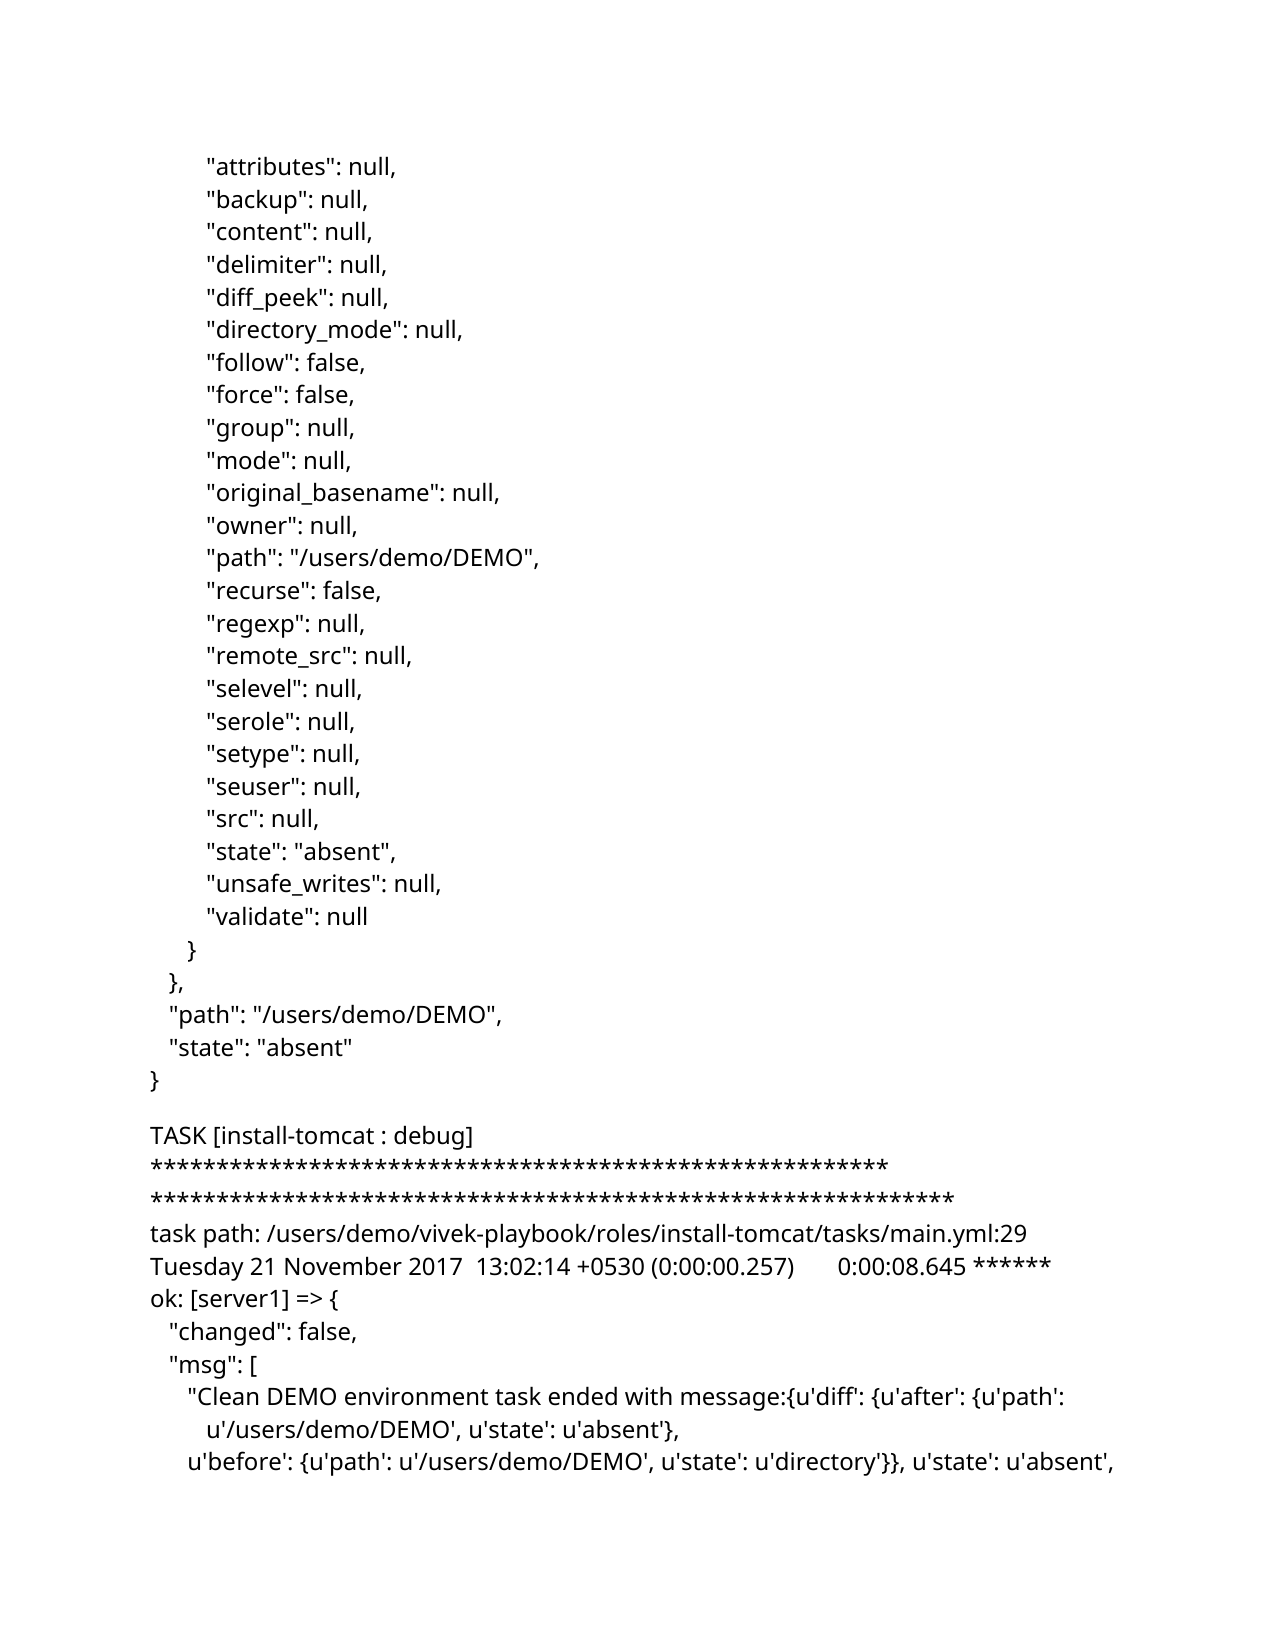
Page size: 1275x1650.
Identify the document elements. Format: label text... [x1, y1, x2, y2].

text "validate": null [150, 900, 1125, 932]
text ************************************************************* [150, 1184, 1125, 1217]
text "setype": null, [150, 737, 1125, 769]
text "original_basename": null, [150, 476, 1125, 509]
text "content": null, [150, 215, 1125, 248]
text "path": "/users/demo/DEMO", [150, 998, 1125, 1030]
text "state": "absent", [150, 835, 1125, 867]
text "selevel": null, [150, 672, 1125, 704]
text "path": "/users/demo/DEMO", [150, 541, 1125, 574]
text "recurse": false, [150, 574, 1125, 606]
text "state": "absent" [150, 1030, 1125, 1063]
text u'before': {u'path': u'/users/demo/DEMO', u'state': u'directory'}}, u'state': u'absent', [150, 1445, 1125, 1478]
text "src": null, [150, 802, 1125, 835]
text "force": false, [150, 378, 1125, 411]
text "attributes": null, [150, 150, 1125, 183]
text "backup": null, [150, 183, 1125, 215]
text task path: /users/demo/vivek-playbook/roles/install-tomcat/tasks/main.yml:29 [150, 1217, 1125, 1249]
text "seuser": null, [150, 769, 1125, 802]
text "owner": null, [150, 509, 1125, 541]
text "diff_peek": null, [150, 280, 1125, 313]
text ok: [server1] => { [150, 1282, 1125, 1315]
text } [150, 1063, 1125, 1096]
text "unsafe_writes": null, [150, 867, 1125, 900]
text "remote_src": null, [150, 639, 1125, 672]
text "group": null, [150, 411, 1125, 443]
text u'/users/demo/DEMO', u'state': u'absent'}, [150, 1413, 1125, 1445]
text "mode": null, [150, 443, 1125, 476]
text }, [150, 965, 1125, 998]
text "Clean DEMO environment task ended with message:{u'diff': {u'after': {u'path': [150, 1380, 1125, 1413]
text "changed": false, [150, 1315, 1125, 1347]
text "follow": false, [150, 346, 1125, 378]
text "regexp": null, [150, 606, 1125, 639]
text } [150, 932, 1125, 965]
text Tuesday 21 November 2017 13:02:14 +0530 (0:00:00.257) 0:00:08.645 ****** [150, 1249, 1125, 1282]
text "delimiter": null, [150, 248, 1125, 280]
text "directory_mode": null, [150, 313, 1125, 346]
text TASK [install-tomcat : debug] ******************************************************** [150, 1119, 1125, 1184]
text "msg": [ [150, 1347, 1125, 1380]
text "serole": null, [150, 704, 1125, 737]
